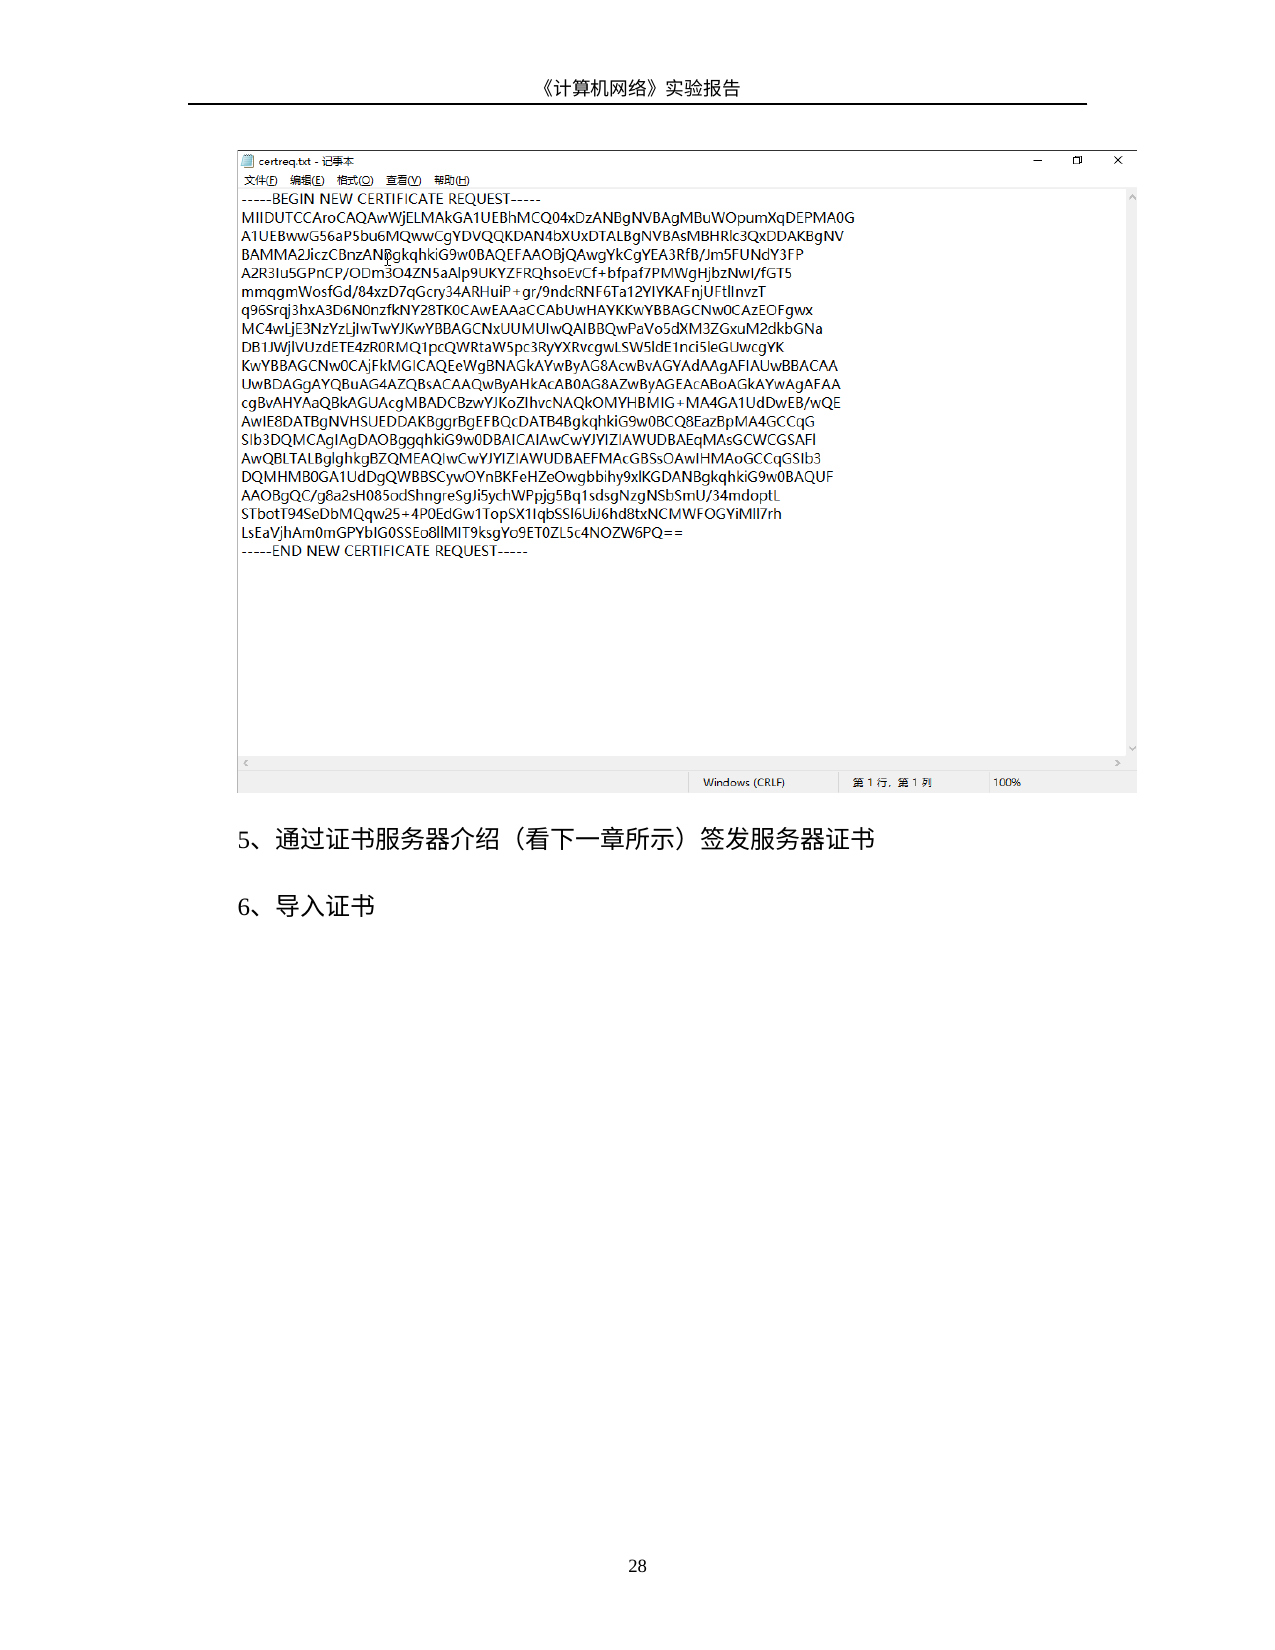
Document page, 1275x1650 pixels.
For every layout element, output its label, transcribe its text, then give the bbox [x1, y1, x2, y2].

list 5、通过证书服务器介绍（看下一章所示）签发服务器证书 [187, 819, 1087, 856]
list 6、导入证书 [187, 886, 1087, 922]
picture [237, 150, 1137, 793]
